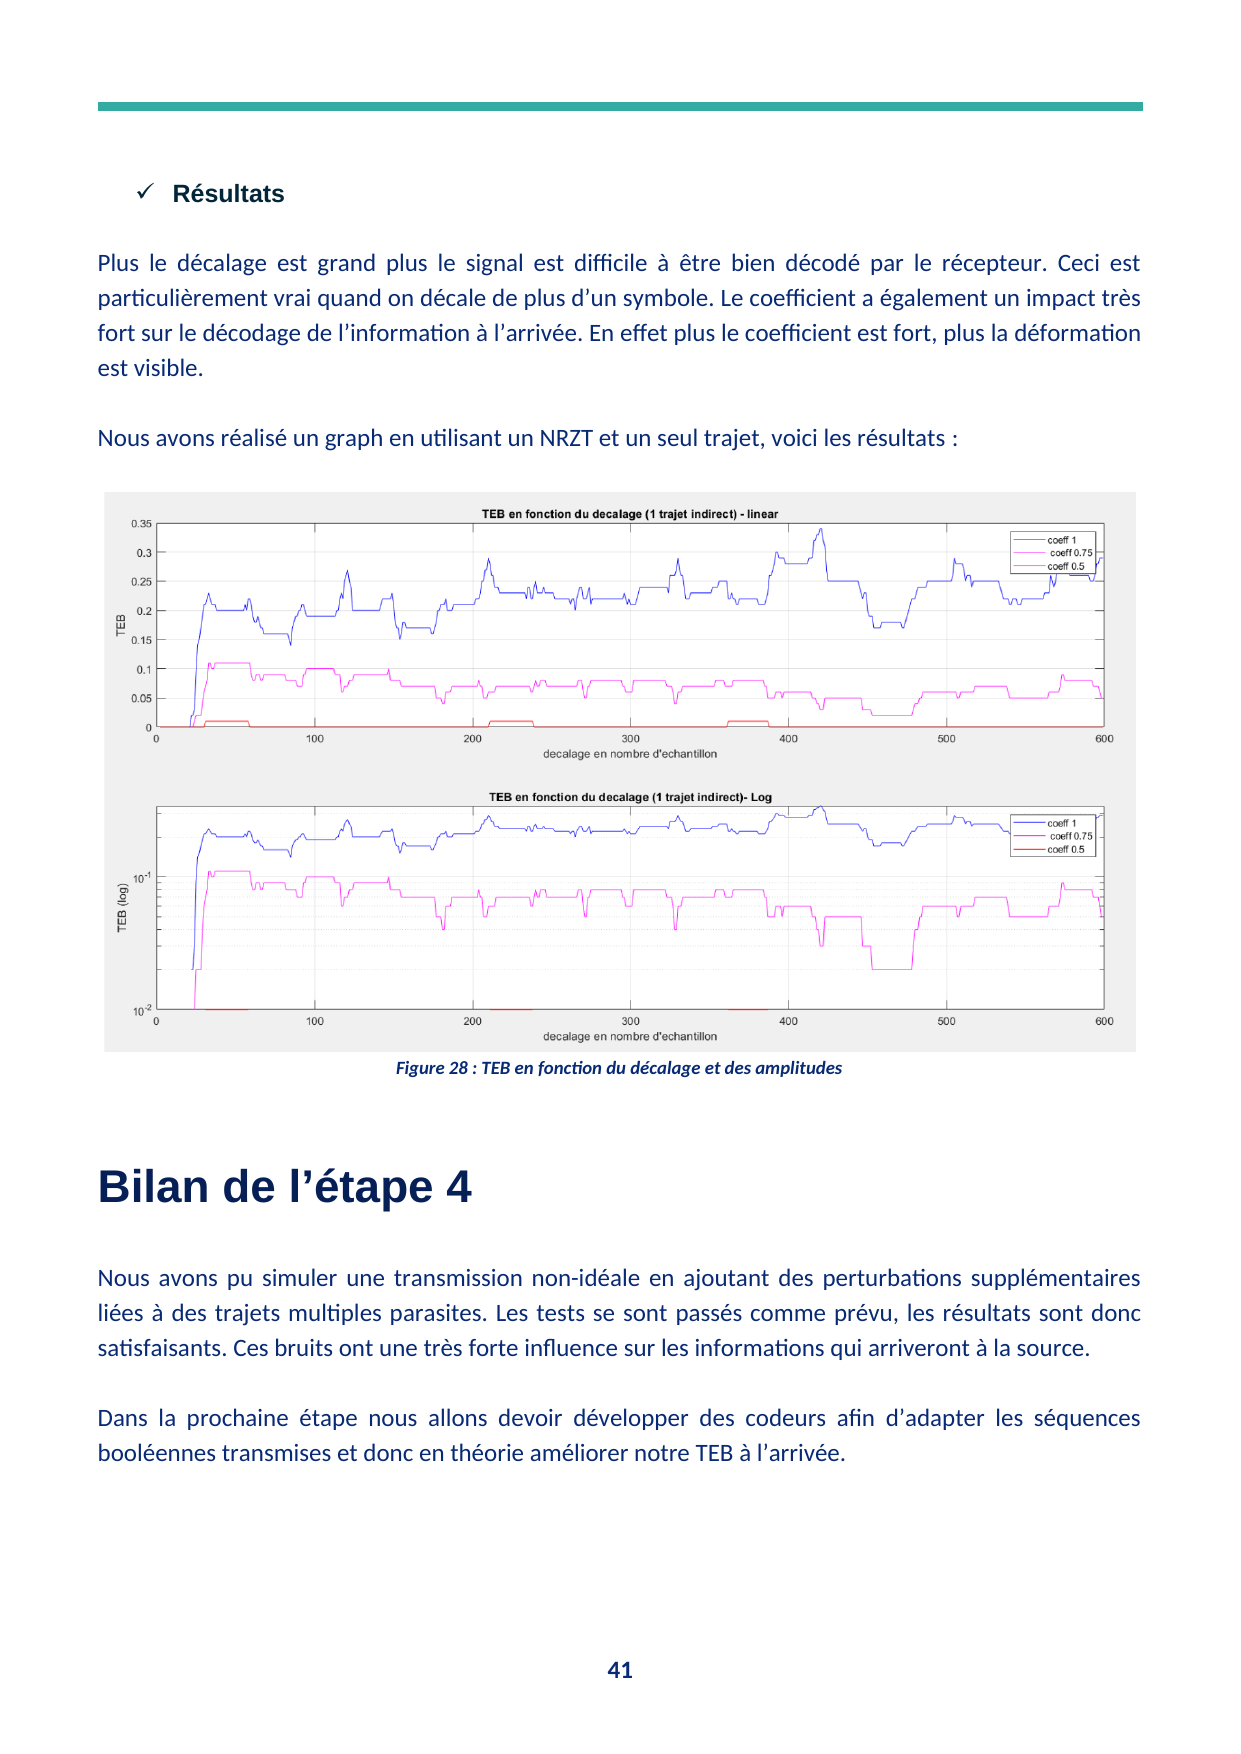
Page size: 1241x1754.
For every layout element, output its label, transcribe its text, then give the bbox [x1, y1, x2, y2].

subtitle Résultats [135, 179, 1143, 208]
subtitle Bilan de l’étape 4 [97, 1160, 1143, 1213]
picture [104, 492, 1136, 1052]
text Dans la prochaine étape nous allons devoir développer des codeurs afin d’adapter les séquences booléennes transmises et donc en théorie améliorer notre TEB à l’arrivée. [97, 1402, 1143, 1467]
text Plus le décalage est grand plus le signal est difficile à être bien décodé par le récepteur. Ceci est particulièrement vrai quand on décale de plus d’un symbole. Le coefficient a également un impact très fort sur le décodage de l’information à l’arrivée. En effet plus le coefficient est fort, plus la déformation est visible. [97, 247, 1143, 383]
text Nous avons réalisé un graph en utilisant un NRZT et un seul trajet, voici les résultats : [97, 422, 1143, 453]
text Nous avons pu simuler une transmission non-idéale en ajoutant des perturbations supplémentaires liées à des trajets multiples parasites. Les tests se sont passés comme prévu, les résultats sont donc satisfaisants. Ces bruits ont une très forte influence sur les informations qui arriveront à la source. [97, 1262, 1143, 1362]
